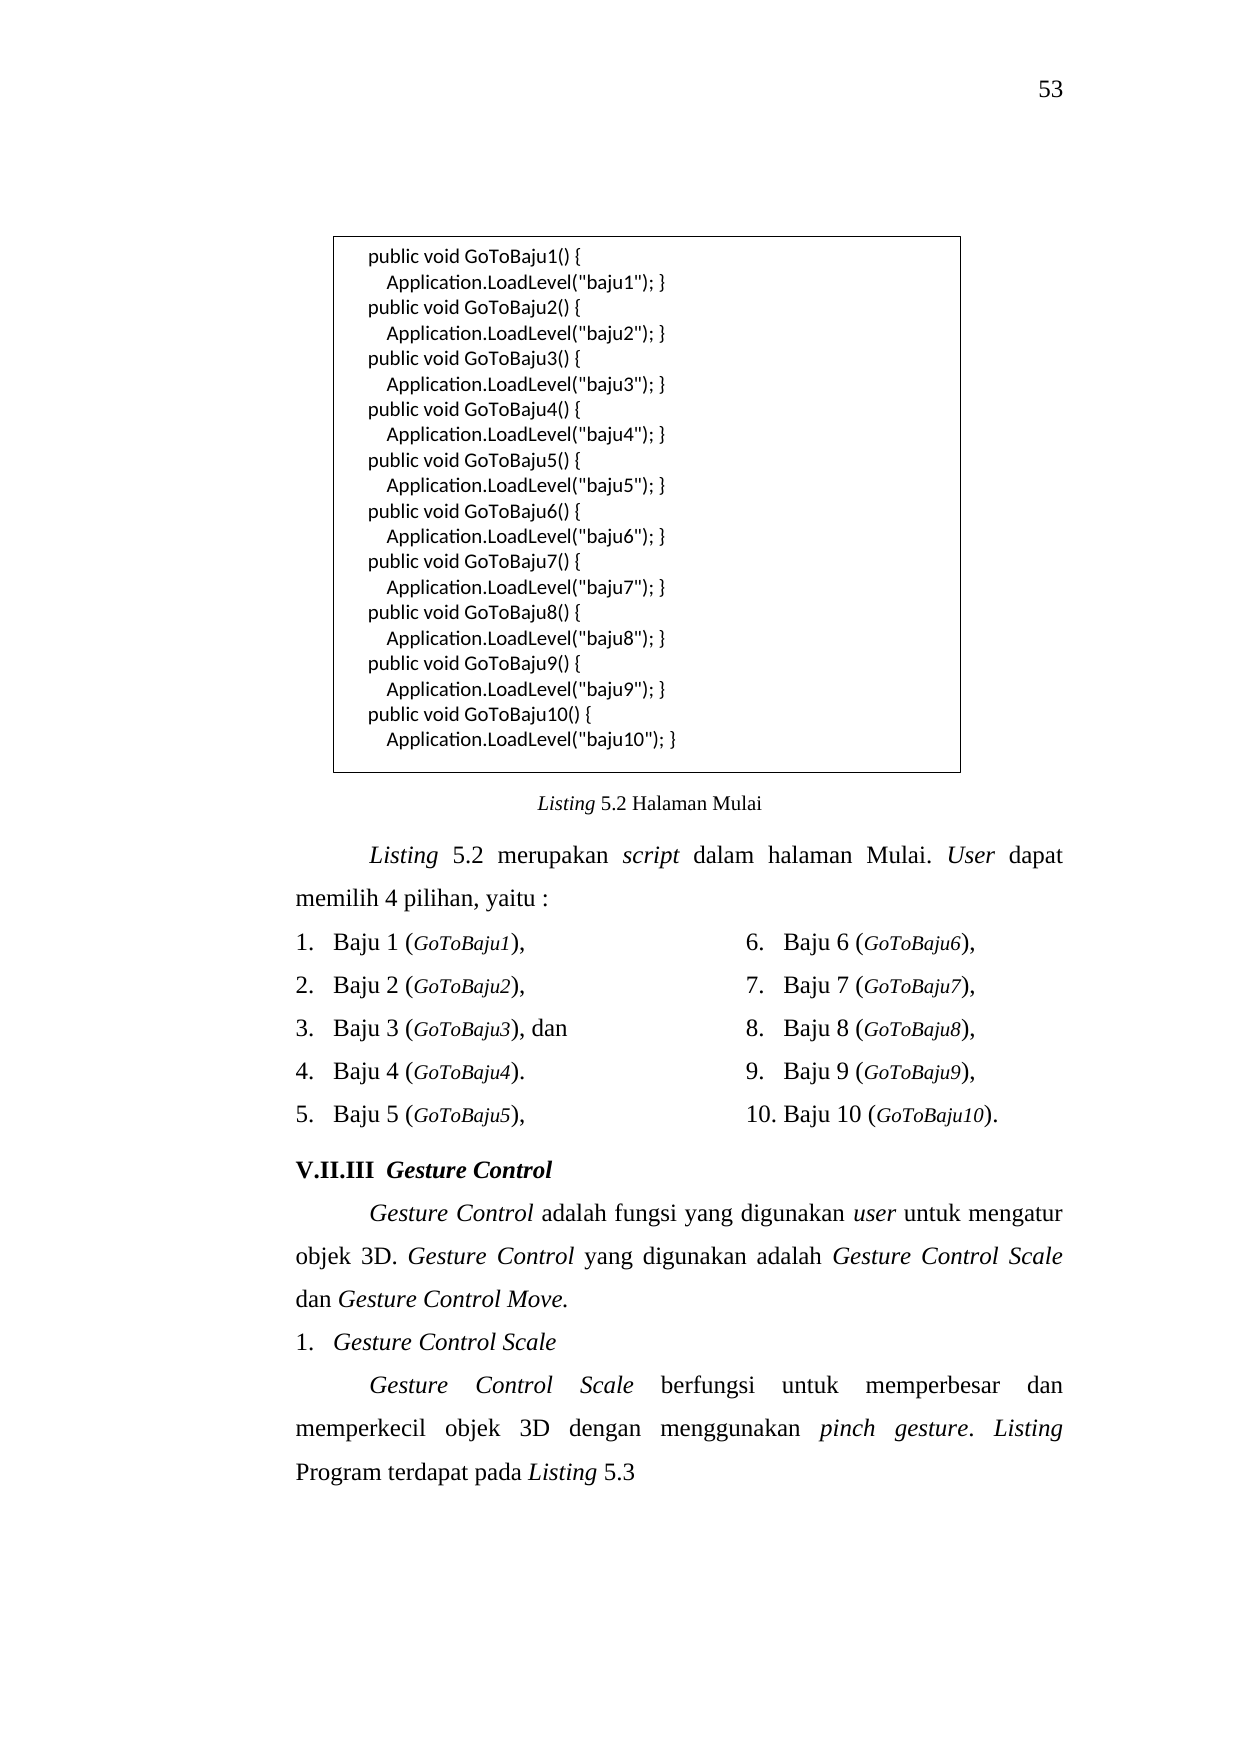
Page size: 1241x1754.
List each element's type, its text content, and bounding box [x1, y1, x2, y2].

text Gesture Control adalah fungsi yang digunakan user untuk mengatur objek 3D. Gesture Control yang digunakan adalah Gesture Control Scale dan Gesture Control Move. [295, 1198, 1063, 1313]
list Baju 8 (GoToBaju8), [746, 1013, 1063, 1042]
text Listing 5.2 Halaman Mulai [236, 791, 1063, 815]
text Listing 5.2 merupakan script dalam halaman Mulai. User dapat memilih 4 pilihan, yaitu : [295, 840, 1063, 912]
list Baju 3 (GoToBaju3), dan [295, 1013, 613, 1042]
list Baju 7 (GoToBaju7), [746, 970, 1063, 998]
list Baju 6 (GoToBaju6), [746, 927, 1063, 955]
text Gesture Control Scale berfungsi untuk memperbesar dan memperkecil objek 3D dengan menggunakan pinch gesture. Listing Program terdapat pada Listing 5.3 [295, 1370, 1063, 1485]
list Baju 4 (GoToBaju4). [295, 1056, 613, 1085]
subtitle Gesture Control [295, 1155, 1063, 1183]
list Baju 5 (GoToBaju5), [295, 1099, 613, 1128]
list Gesture Control Scale [295, 1327, 1063, 1356]
list Baju 1 (GoToBaju1), [295, 927, 613, 955]
list Baju 9 (GoToBaju9), [746, 1056, 1063, 1085]
list Baju 2 (GoToBaju2), [295, 970, 613, 998]
list Baju 10 (GoToBaju10). [746, 1099, 1063, 1128]
